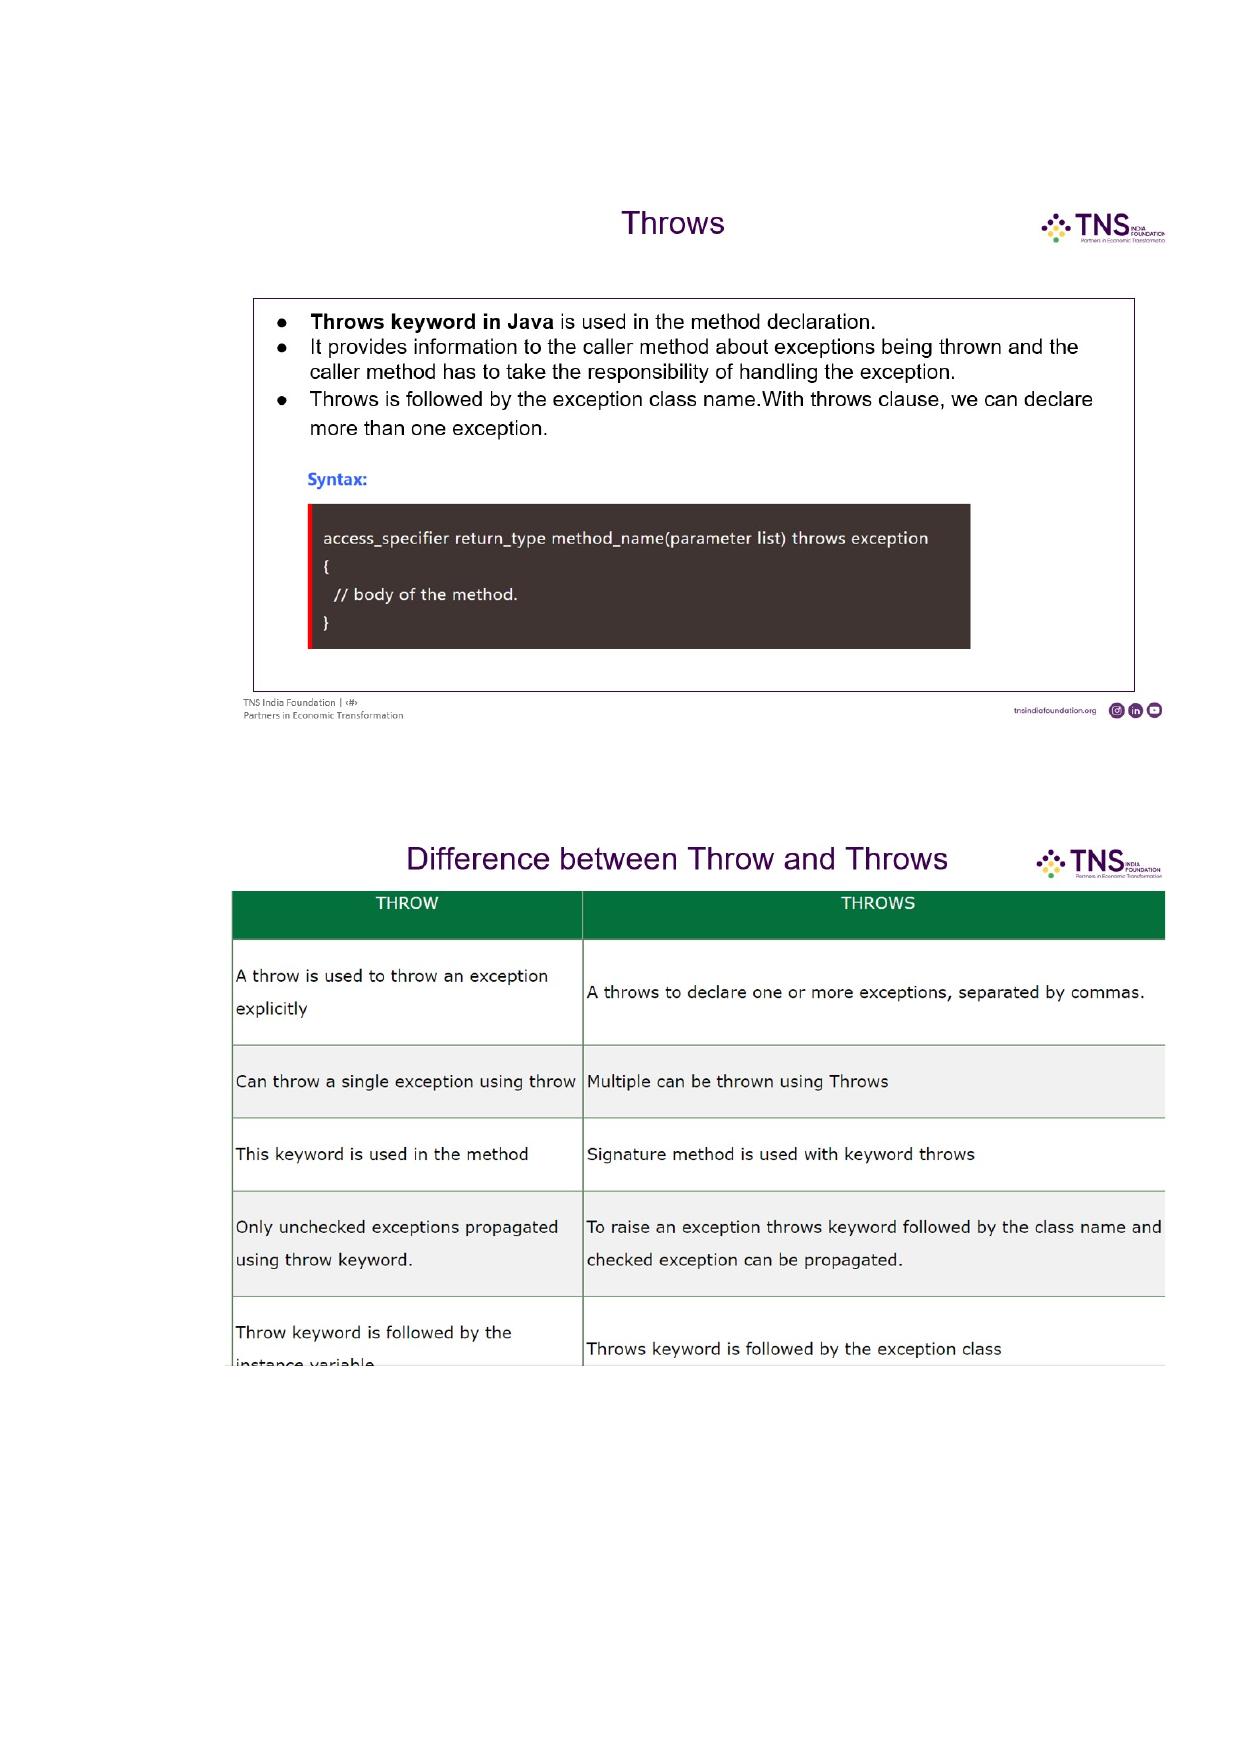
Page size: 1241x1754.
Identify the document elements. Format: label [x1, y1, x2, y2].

picture [225, 833, 1166, 1366]
picture [225, 197, 1166, 723]
